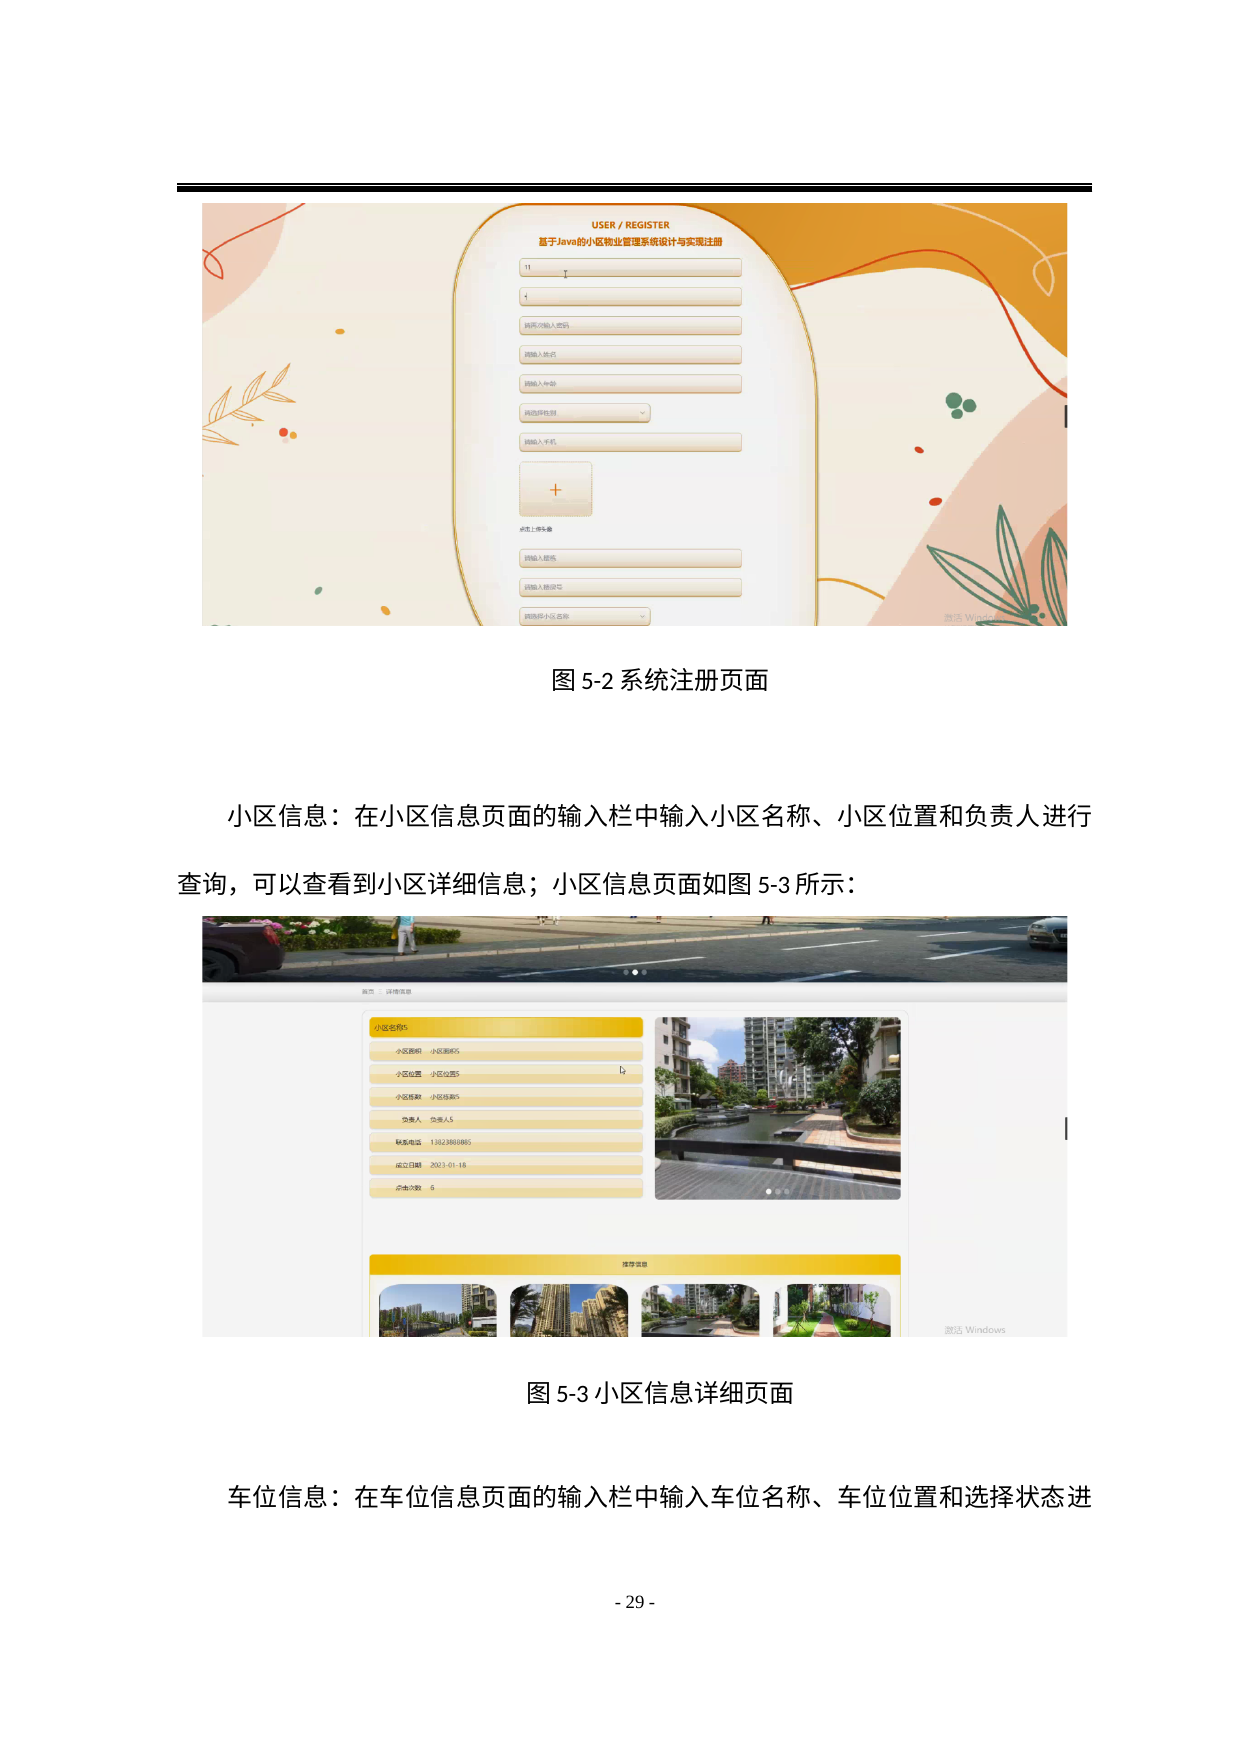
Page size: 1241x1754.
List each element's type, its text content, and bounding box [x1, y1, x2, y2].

text 小区信息：在小区信息页面的输入栏中输入小区名称、小区位置和负责人进行查询，可以查看到小区详细信息；小区信息页面如图5-3所示： [177, 781, 1092, 916]
text 图5-2系统注册页面 [177, 645, 1092, 713]
text 图5-3小区信息详细页面 [177, 1358, 1092, 1426]
picture [202, 916, 1068, 1337]
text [177, 1462, 1092, 1529]
picture [202, 203, 1068, 626]
